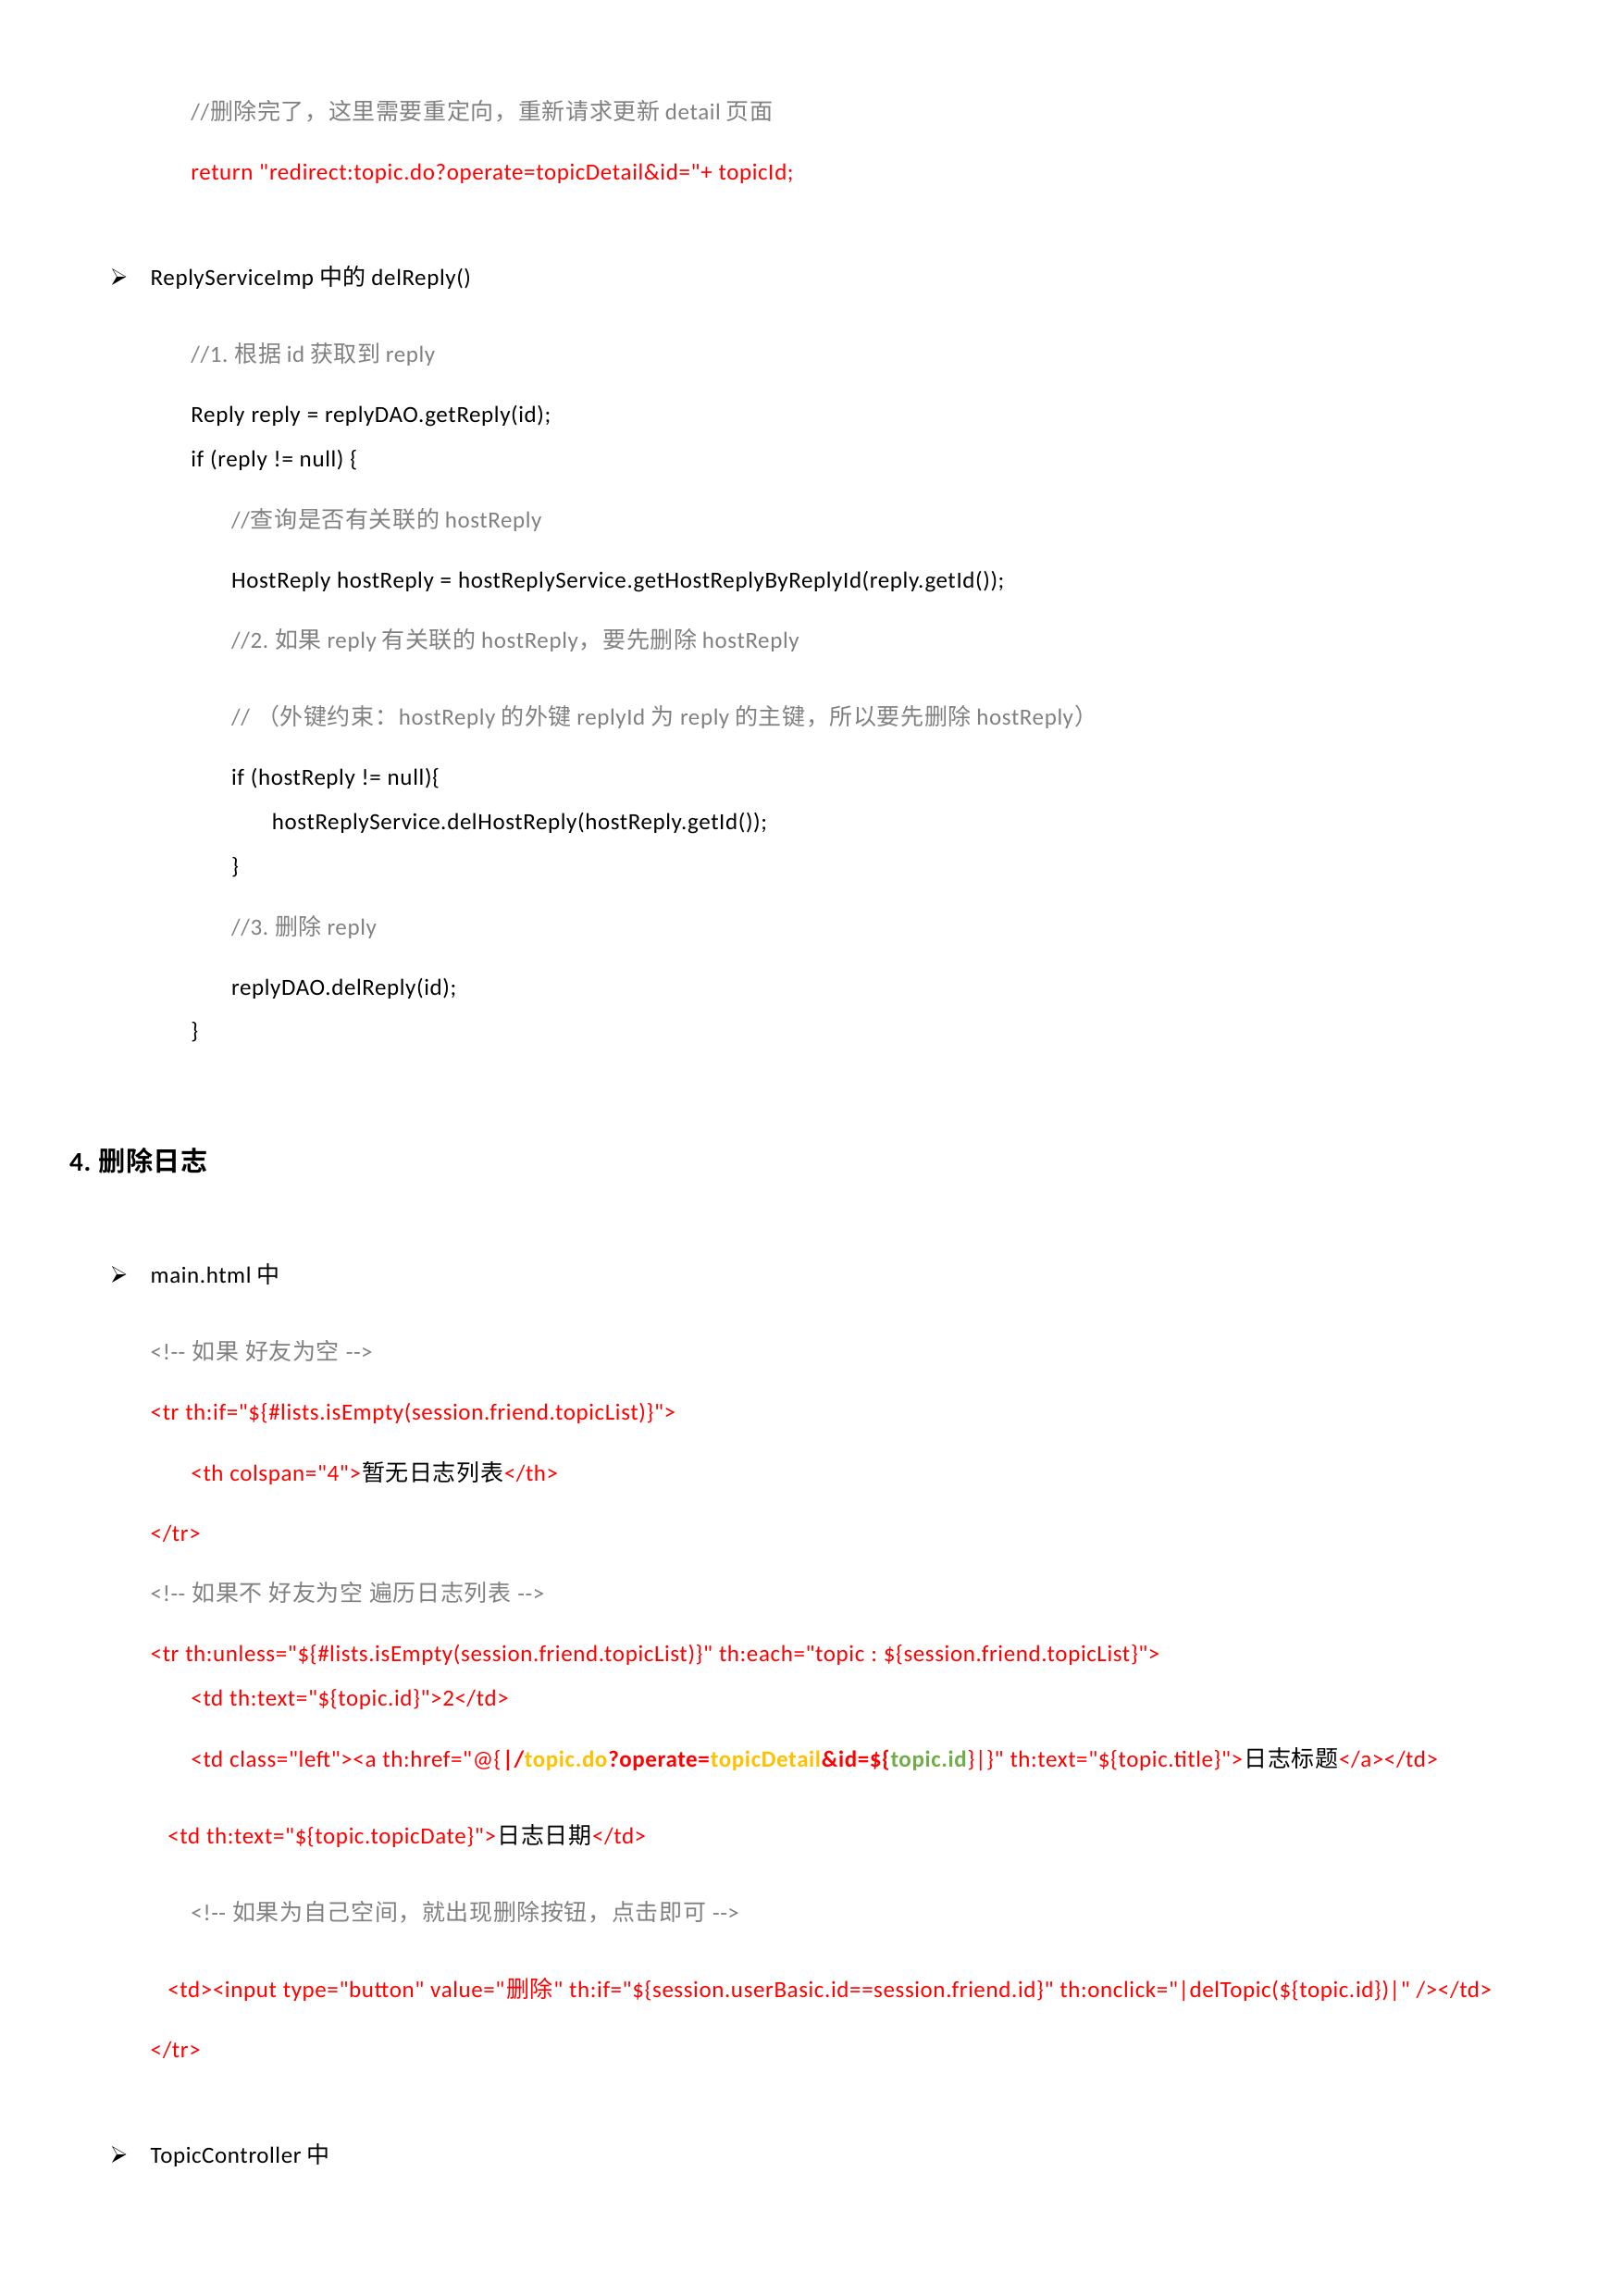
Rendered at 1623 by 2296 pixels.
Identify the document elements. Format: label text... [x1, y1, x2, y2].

list if (hostReply != null){ [150, 763, 1554, 792]
list // （外键约束：hostReply的外键replyId为 reply的主键，所以要先删除hostReply） [150, 686, 1554, 746]
list //1. 根据id获取到reply [150, 322, 1554, 382]
list } [150, 850, 1554, 881]
list </tr> [110, 2034, 1554, 2065]
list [110, 156, 1554, 187]
list <!-- 如果 好友为空 --> [110, 1320, 1554, 1380]
list <td><input type="button" value="删除" th:if="${session.userBasic.id==session.friend.id}" th:onclick="|delTopic(${topic.id})|" /></td> [150, 1957, 1554, 2017]
list //删除完了，这里需要重定向，重新请求更新detail页面 [110, 80, 1554, 140]
list </tr> [110, 1518, 1554, 1547]
list TopicController中 [110, 2123, 1554, 2183]
list hostReplyService.delHostReply(hostReply.getId()); [150, 806, 1554, 837]
list //3. 删除reply [150, 895, 1554, 955]
list //查询是否有关联的hostReply [150, 488, 1554, 548]
list <!-- 如果不 好友为空 遍历日志列表 --> [110, 1561, 1554, 1621]
list <th colspan="4">暂无日志列表</th> [150, 1441, 1554, 1501]
list ReplyServiceImp中的delReply() [110, 245, 1554, 305]
list <td th:text="${topic.id}">2</td> [150, 1682, 1554, 1713]
list } [150, 1016, 1554, 1046]
list <td th:text="${topic.topicDate}">日志日期</td> [150, 1804, 1554, 1864]
list <td class="left"><a th:href="@{|/topic.do?operate=topicDetail&id=${topic.id}|}" th:text="${topic.title}">日志标题</a></td> [150, 1727, 1554, 1787]
subtitle 删除日志 [69, 1129, 1554, 1189]
list <tr th:if="${#lists.isEmpty(session.friend.topicList)}"> [150, 1396, 1554, 1426]
list if (reply != null) { [150, 443, 1554, 473]
list HostReply hostReply = hostReplyService.getHostReplyByReplyId(reply.getId()); [191, 565, 1554, 594]
list <!-- 如果为自己空间，就出现删除按钮，点击即可 --> [150, 1880, 1554, 1941]
list <tr th:unless="${#lists.isEmpty(session.friend.topicList)}" th:each="topic : ${session.friend.topicList}"> [150, 1639, 1554, 1669]
list main.html中 [110, 1243, 1554, 1303]
list Reply reply = replyDAO.getReply(id); [150, 399, 1554, 429]
list replyDAO.delReply(id); [150, 972, 1554, 1001]
list //2. 如果reply有关联的hostReply，要先删除hostReply [150, 608, 1554, 668]
